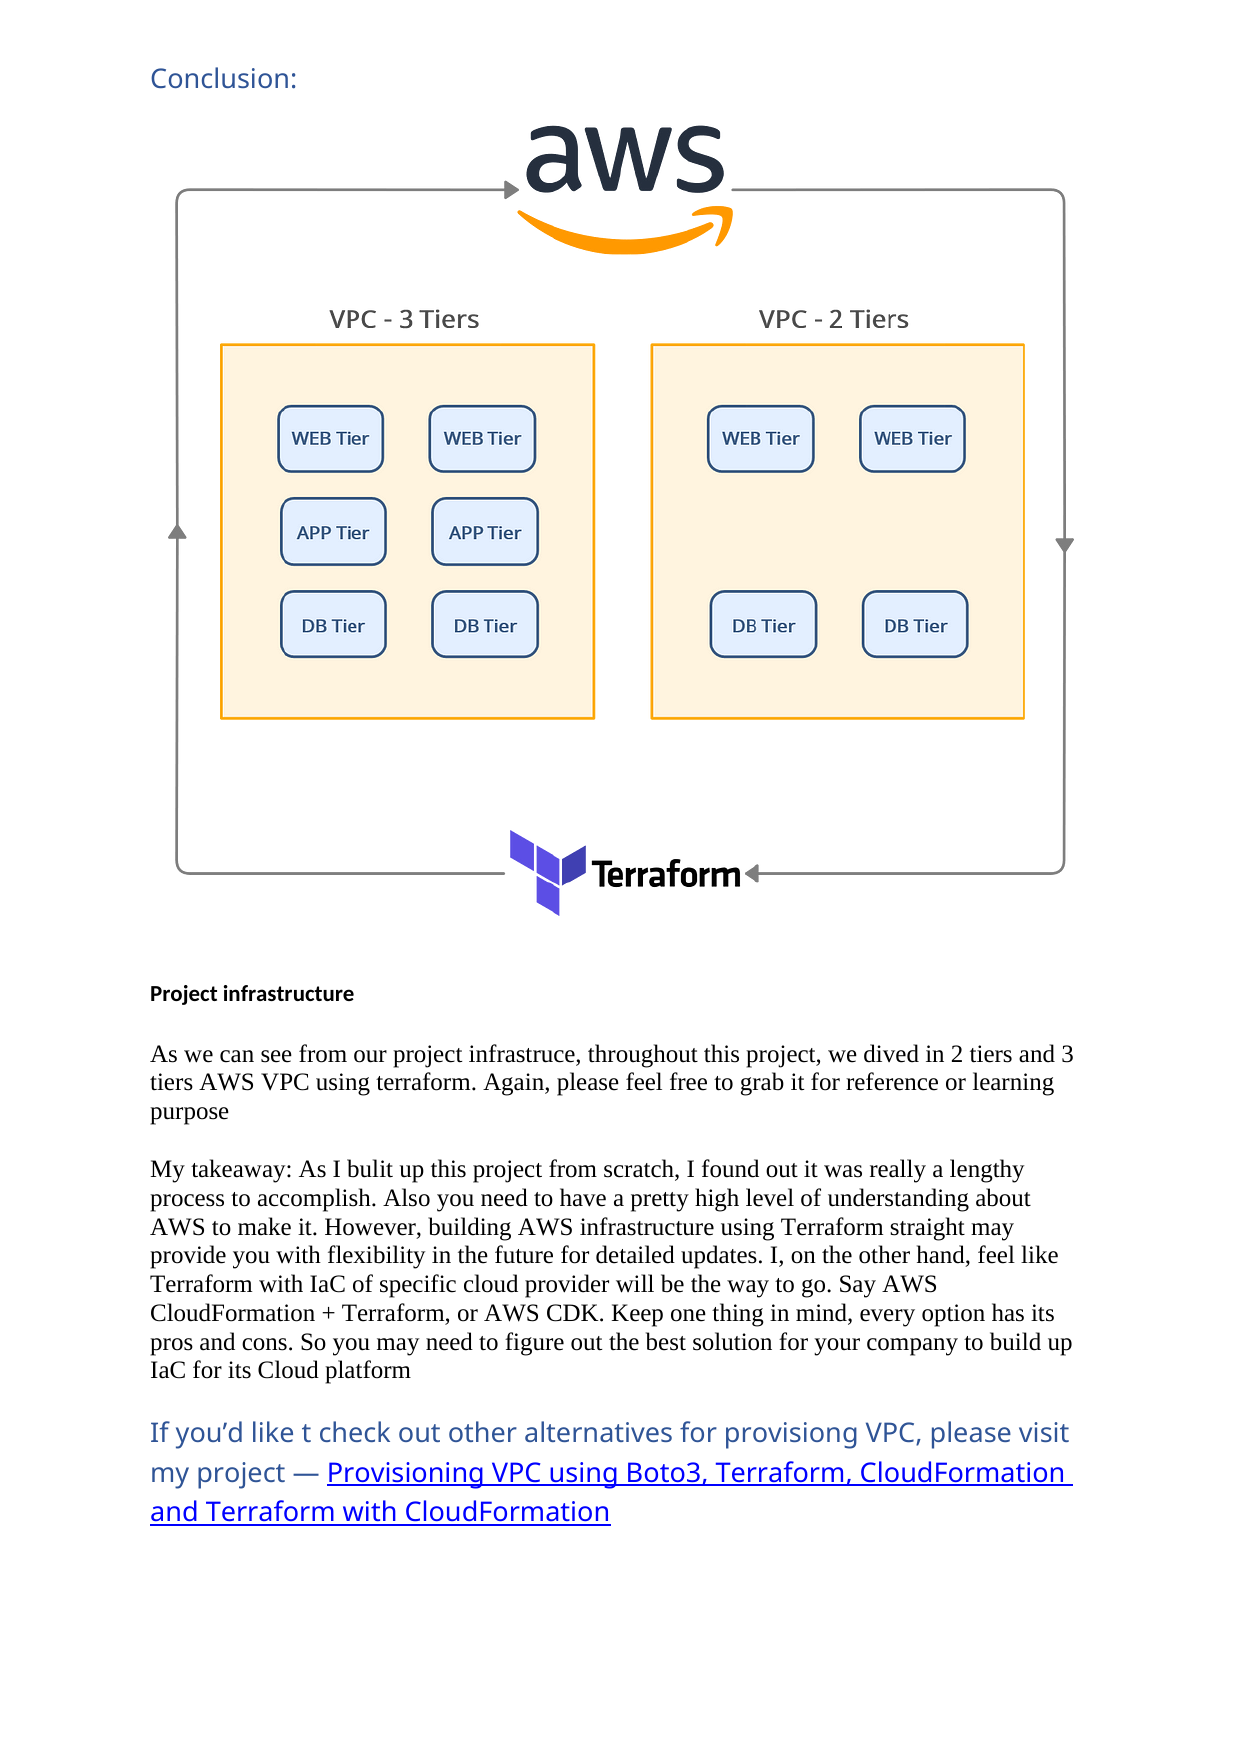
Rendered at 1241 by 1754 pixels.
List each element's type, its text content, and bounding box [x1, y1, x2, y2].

text As we can see from our project infrastruce, throughout this project, we dived in 2 tiers and 3 tiers AWS VPC using terraform. Again, please feel free to grab it for reference or learning purpose [150, 1039, 1090, 1125]
text Project infrastructure [150, 979, 1090, 1007]
text My takeaway: As I bulit up this project from scratch, I found out it was really a lengthy process to accomplish. Also you need to have a pretty high level of understanding about AWS to make it. However, building AWS infrastructure using Terraform straight may provide you with flexibility in the future for detailed updates. I, on the other hand, feel like Terraform with IaC of specific cloud provider will be the way to go. Say AWS CloudFormation + Terraform, or AWS CDK. Keep one thing in mind, every option has its pros and cons. So you may need to figure out the best solution for your company to build up IaC for its Cloud platform [150, 1154, 1090, 1384]
subtitle Conclusion: [150, 59, 1090, 96]
subtitle If you’d like t check out other alternatives for provisiong VPC, please visit my project — Provisioning VPC using Boto3, Terraform, CloudFormation and Terraform with CloudFormation [150, 1413, 1090, 1530]
picture [150, 98, 1091, 961]
